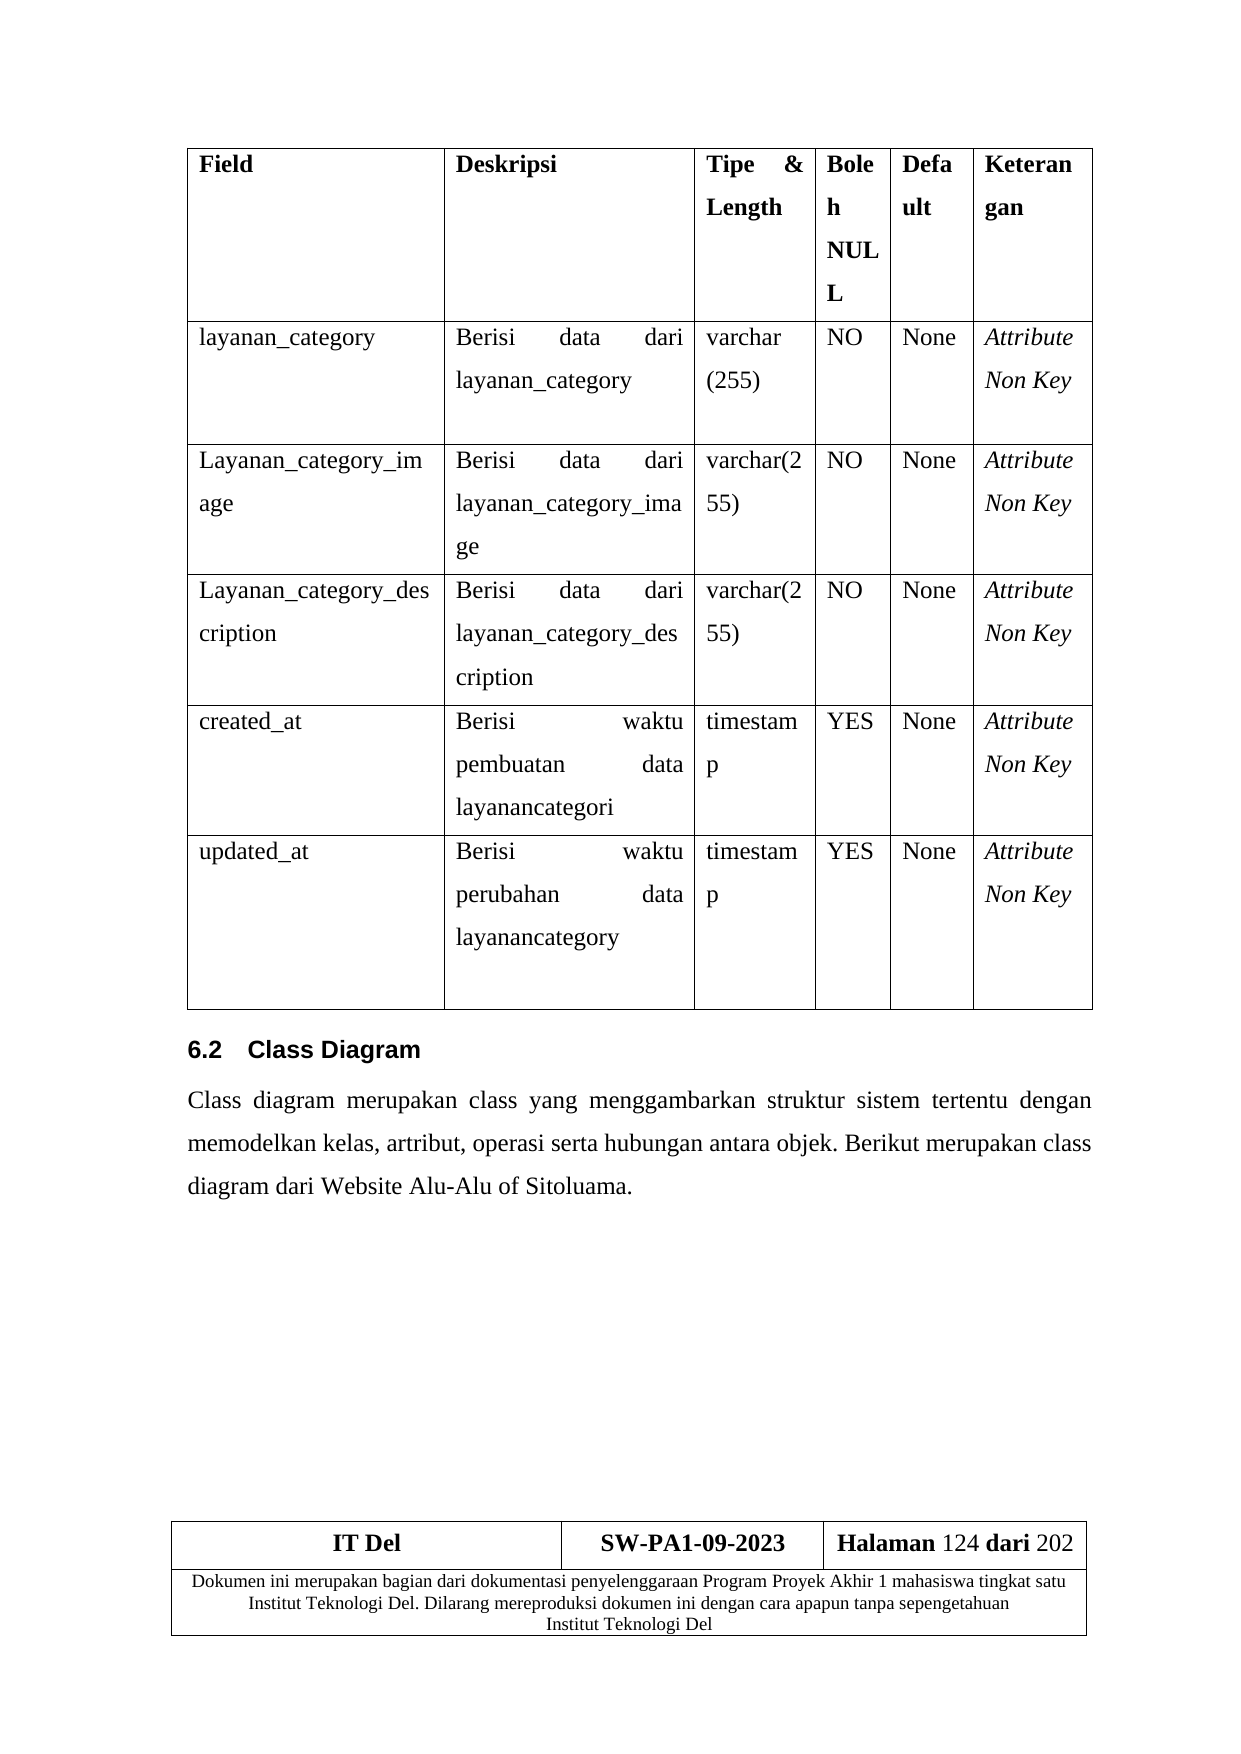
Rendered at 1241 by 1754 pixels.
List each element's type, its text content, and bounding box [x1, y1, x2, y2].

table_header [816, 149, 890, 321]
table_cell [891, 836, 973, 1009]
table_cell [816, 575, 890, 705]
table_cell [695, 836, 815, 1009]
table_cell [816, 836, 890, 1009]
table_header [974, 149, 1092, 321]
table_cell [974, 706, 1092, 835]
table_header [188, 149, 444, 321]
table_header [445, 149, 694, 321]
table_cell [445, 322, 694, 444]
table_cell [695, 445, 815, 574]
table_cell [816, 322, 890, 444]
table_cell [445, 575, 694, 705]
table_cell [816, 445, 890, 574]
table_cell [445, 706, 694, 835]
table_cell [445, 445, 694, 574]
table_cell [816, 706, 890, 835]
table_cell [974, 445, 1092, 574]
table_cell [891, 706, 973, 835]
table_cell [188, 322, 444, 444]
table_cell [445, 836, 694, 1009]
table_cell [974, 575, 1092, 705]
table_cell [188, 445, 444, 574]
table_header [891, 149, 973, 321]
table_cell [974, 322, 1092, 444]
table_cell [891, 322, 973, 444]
text Class diagram merupakan class yang menggambarkan struktur sistem tertentu dengan memodelkan kelas, artribut, operasi serta hubungan antara objek. Berikut merupakan class diagram dari Website Alu-Alu of Sitoluama. [187, 1085, 1092, 1200]
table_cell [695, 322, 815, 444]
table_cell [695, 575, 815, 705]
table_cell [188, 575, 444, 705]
subtitle Class Diagram [187, 1035, 1092, 1064]
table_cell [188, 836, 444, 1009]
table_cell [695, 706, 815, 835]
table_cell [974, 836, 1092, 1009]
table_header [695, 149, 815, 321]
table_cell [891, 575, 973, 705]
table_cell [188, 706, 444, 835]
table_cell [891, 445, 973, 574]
